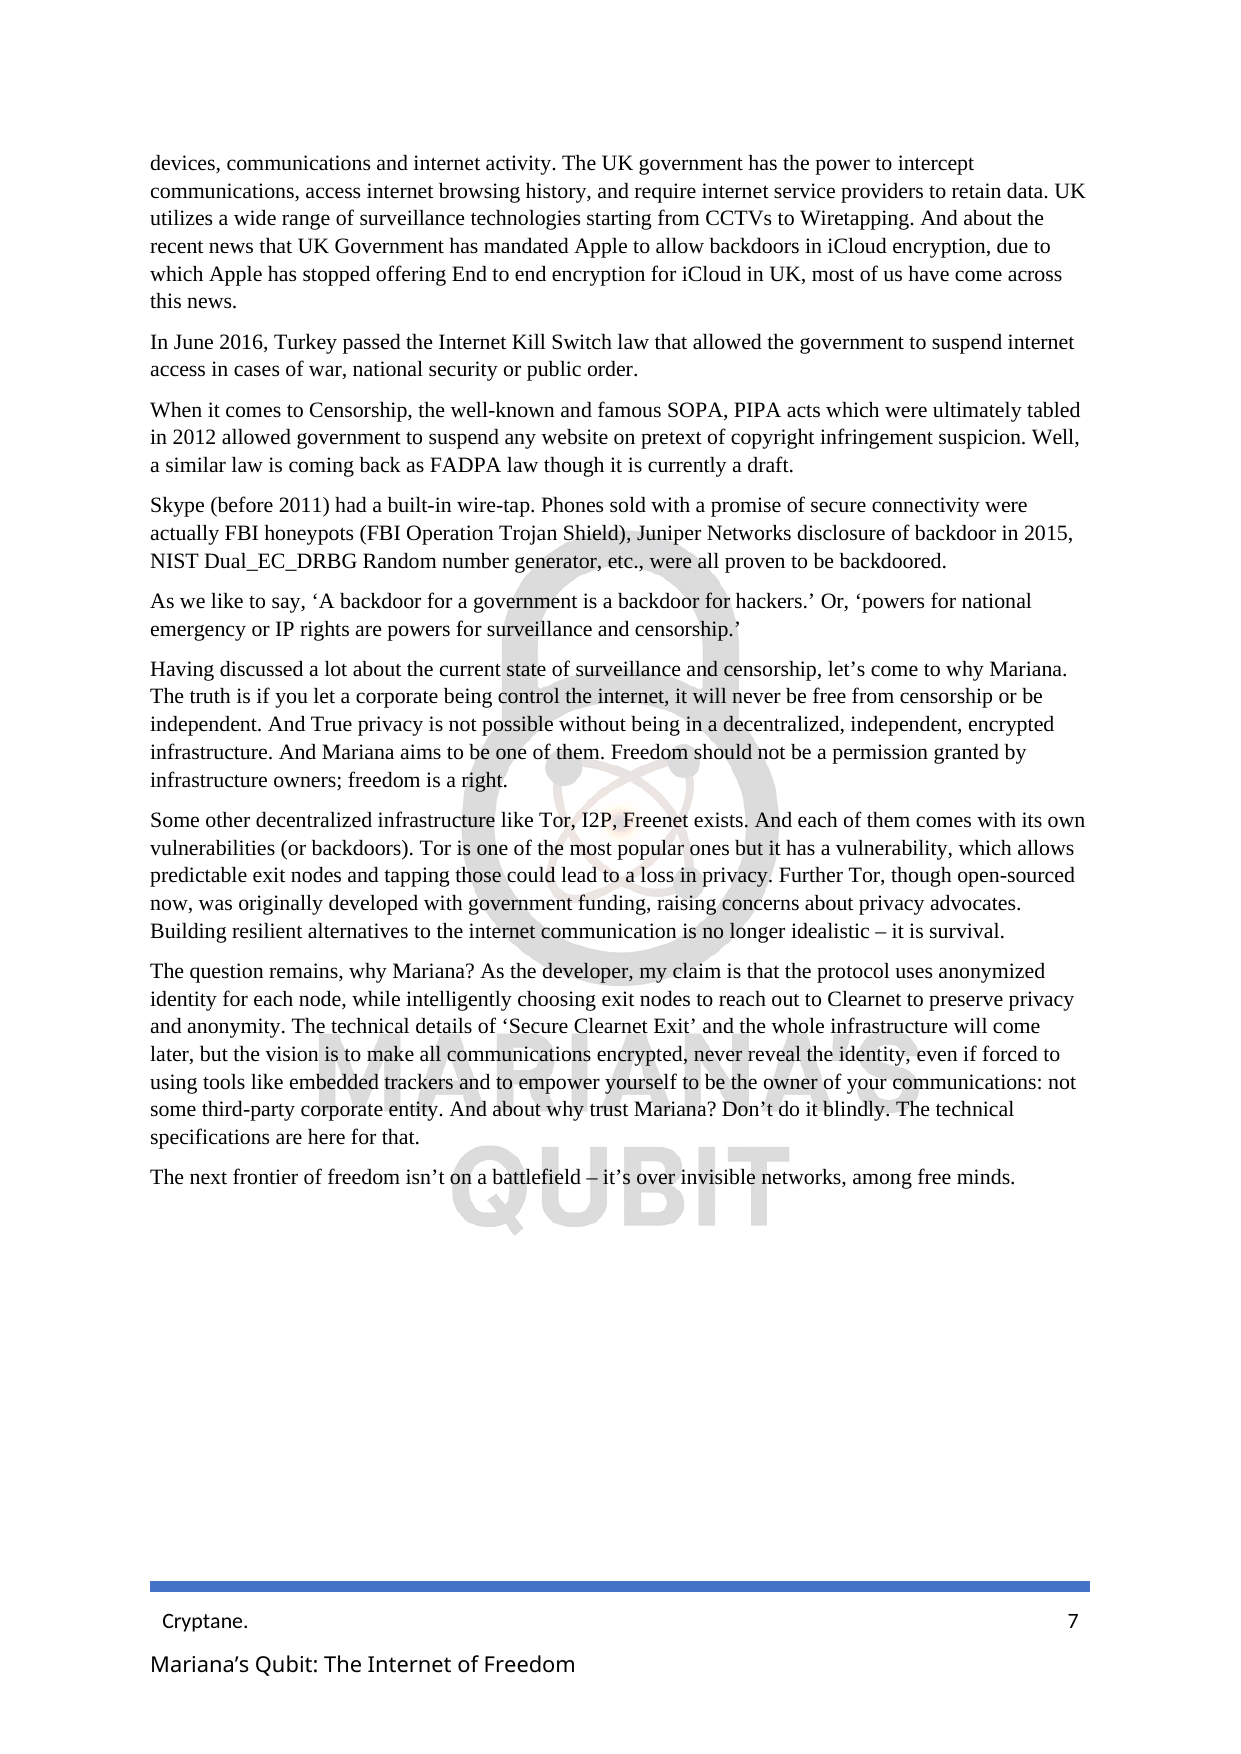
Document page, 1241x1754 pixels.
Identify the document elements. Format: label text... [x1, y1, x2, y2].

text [150, 150, 1090, 314]
text The next frontier of freedom isn’t on a battlefield – it’s over invisible networks, among free minds. [150, 1164, 1090, 1189]
text When it comes to Censorship, the well-known and famous SOPA, PIPA acts which were ultimately tabled in 2012 allowed government to suspend any website on pretext of copyright infringement suspicion. Well, a similar law is coming back as FADPA law though it is currently a draft. [150, 397, 1090, 477]
text Having discussed a lot about the current state of surveillance and censorship, let’s come to why Mariana. The truth is if you let a corporate being control the internet, it will never be free from censorship or be independent. And True privacy is not possible without being in a decentralized, independent, encrypted infrastructure. And Mariana aims to be one of them. Freedom should not be a permission granted by infrastructure owners; freedom is a right. [150, 656, 1090, 792]
text The question remains, why Mariana? As the developer, my claim is that the protocol uses anonymized identity for each node, while intelligently choosing exit nodes to reach out to Clearnet to preserve privacy and anonymity. The technical details of ‘Secure Clearnet Exit’ and the whole infrastructure will come later, but the vision is to make all communications encrypted, never reveal the identity, even if forced to using tools like embedded trackers and to empower yourself to be the owner of your communications: not some third-party corporate entity. And about why trust Mariana? Don’t do it blindly. The technical specifications are here for that. [150, 958, 1090, 1149]
text Some other decentralized infrastructure like Tor, I2P, Freenet exists. And each of them comes with its own vulnerabilities (or backdoors). Tor is one of the most popular ones but it has a vulnerability, which allows predictable exit nodes and tapping those could lead to a loss in privacy. Further Tor, though open-sourced now, was originally developed with government funding, raising concerns about privacy advocates. Building resilient alternatives to the internet communication is no longer idealistic – it is survival. [150, 807, 1090, 943]
text Skype (before 2011) had a built-in wire-tap. Phones sold with a promise of secure connectivity were actually FBI honeypots (FBI Operation Trojan Shield), Juniper Networks disclosure of backdoor in 2015, NIST Dual_EC_DRBG Random number generator, etc., were all proven to be backdoored. [150, 492, 1090, 573]
text As we like to say, ‘A backdoor for a government is a backdoor for hackers.’ Or, ‘powers for national emergency or IP rights are powers for surveillance and censorship.’ [150, 588, 1090, 641]
text In June 2016, Turkey passed the Internet Kill Switch law that allowed the government to suspend internet access in cases of war, national security or public order. [150, 329, 1090, 382]
